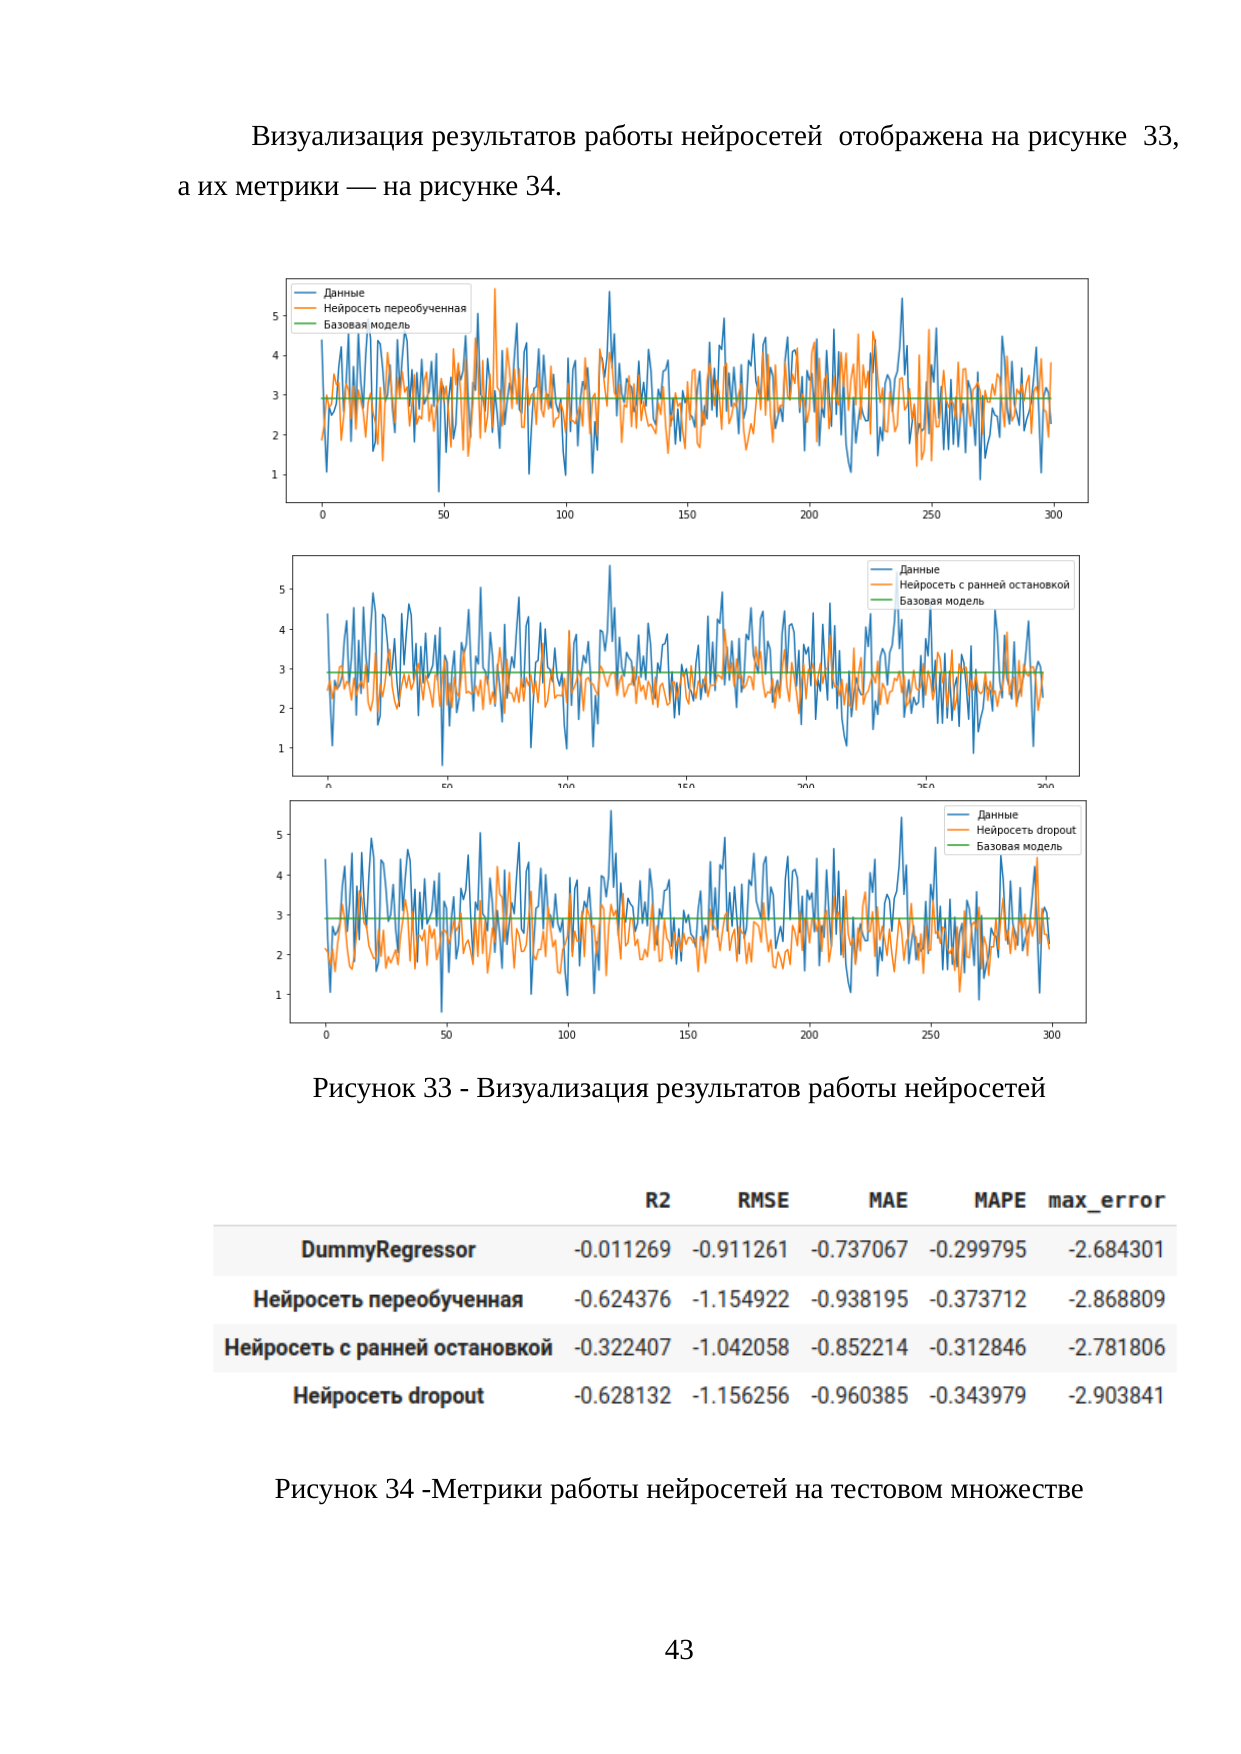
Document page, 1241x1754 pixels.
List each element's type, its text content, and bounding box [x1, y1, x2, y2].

picture [189, 1167, 1194, 1438]
text Визуализация результатов работы нейросетей отображена на рисунке 33, а их метрики — на рисунке 34. [177, 118, 1181, 202]
picture [256, 542, 1103, 1054]
picture [257, 269, 1101, 535]
